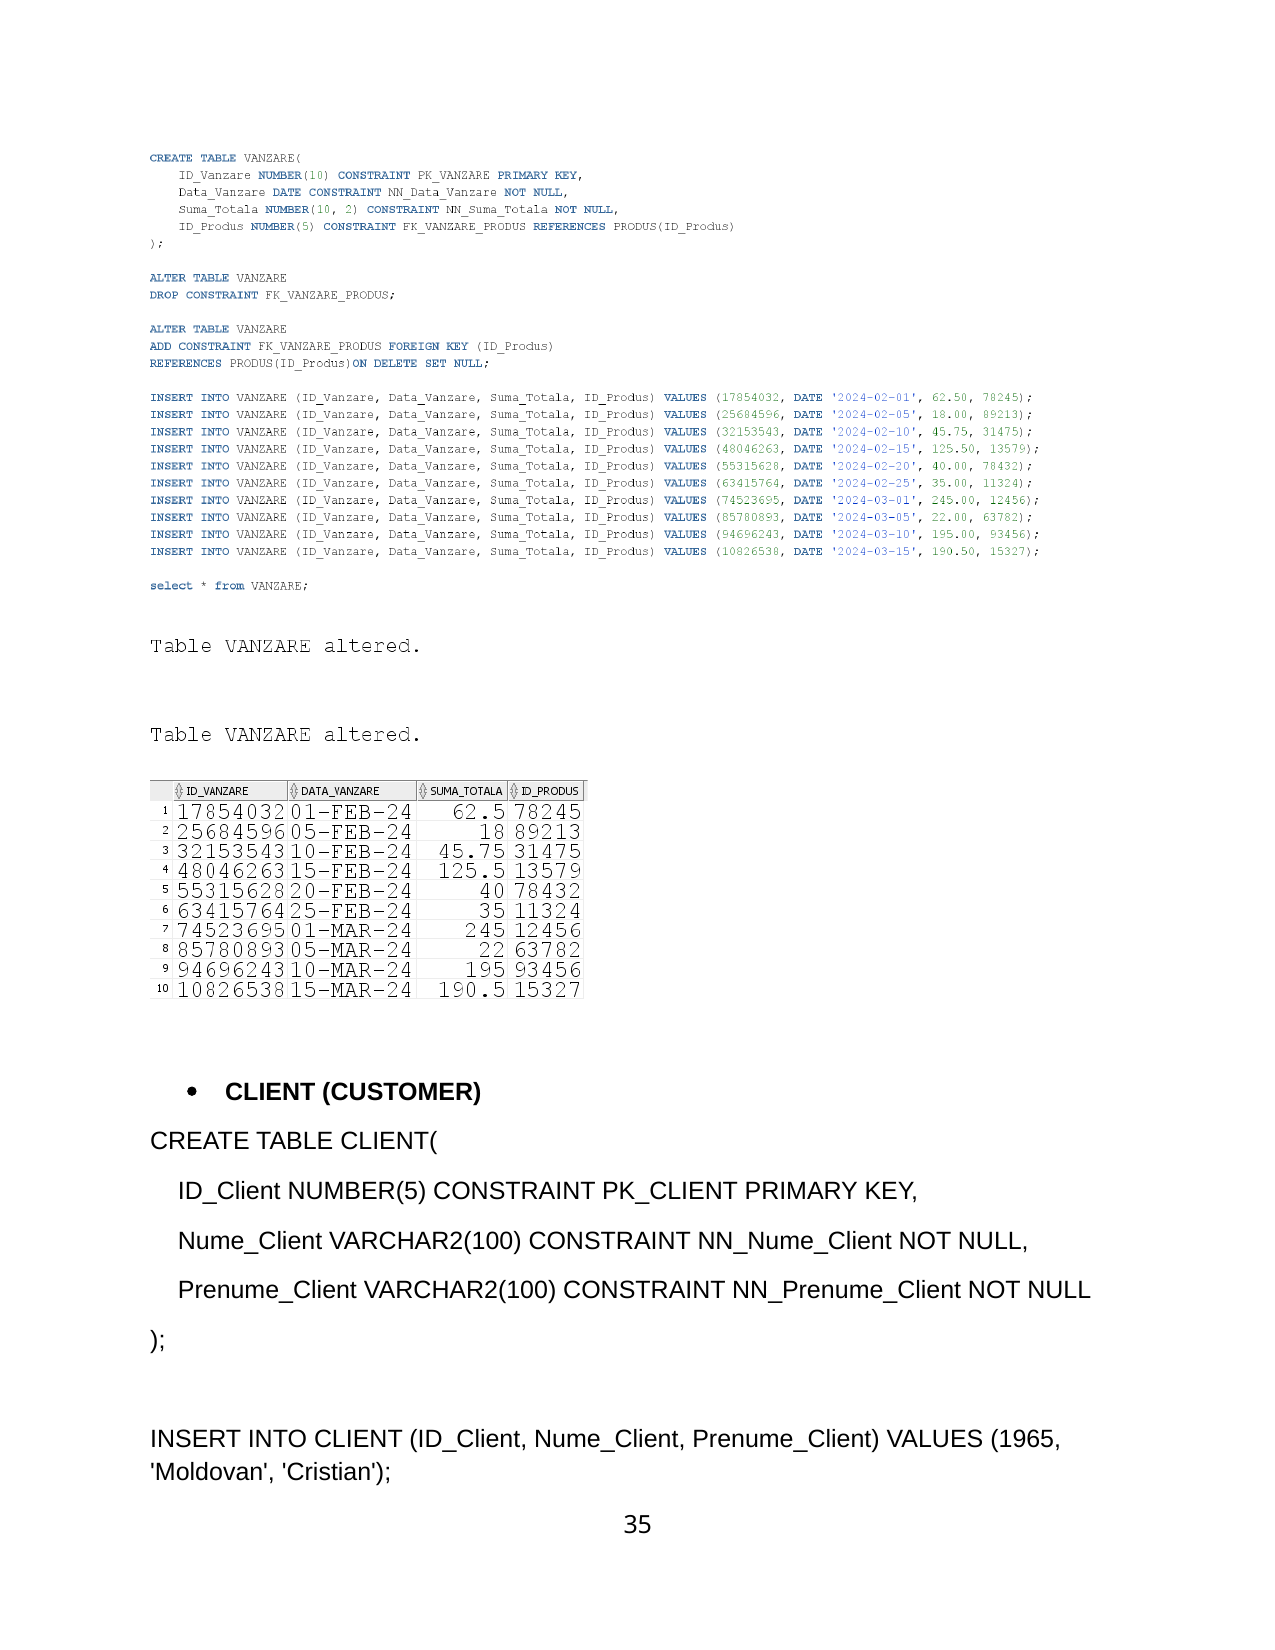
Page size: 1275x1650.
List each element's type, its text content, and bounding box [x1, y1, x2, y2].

picture [150, 780, 588, 1005]
picture [150, 150, 1057, 603]
list CLIENT (CUSTOMER) [187, 1076, 1125, 1105]
text ); [150, 1325, 1125, 1354]
text Prenume_Client VARCHAR2(100) CONSTRAINT NN_Prenume_Client NOT NULL [150, 1275, 1125, 1304]
text Nume_Client VARCHAR2(100) CONSTRAINT NN_Nume_Client NOT NULL, [150, 1226, 1125, 1254]
text CREATE TABLE CLIENT( [150, 1126, 1125, 1155]
text ID_Client NUMBER(5) CONSTRAINT PK_CLIENT PRIMARY KEY, [150, 1176, 1125, 1205]
picture [150, 624, 431, 759]
text INSERT INTO CLIENT (ID_Client, Nume_Client, Prenume_Client) VALUES (1965, 'Moldovan', 'Cristian'); [150, 1424, 1125, 1486]
